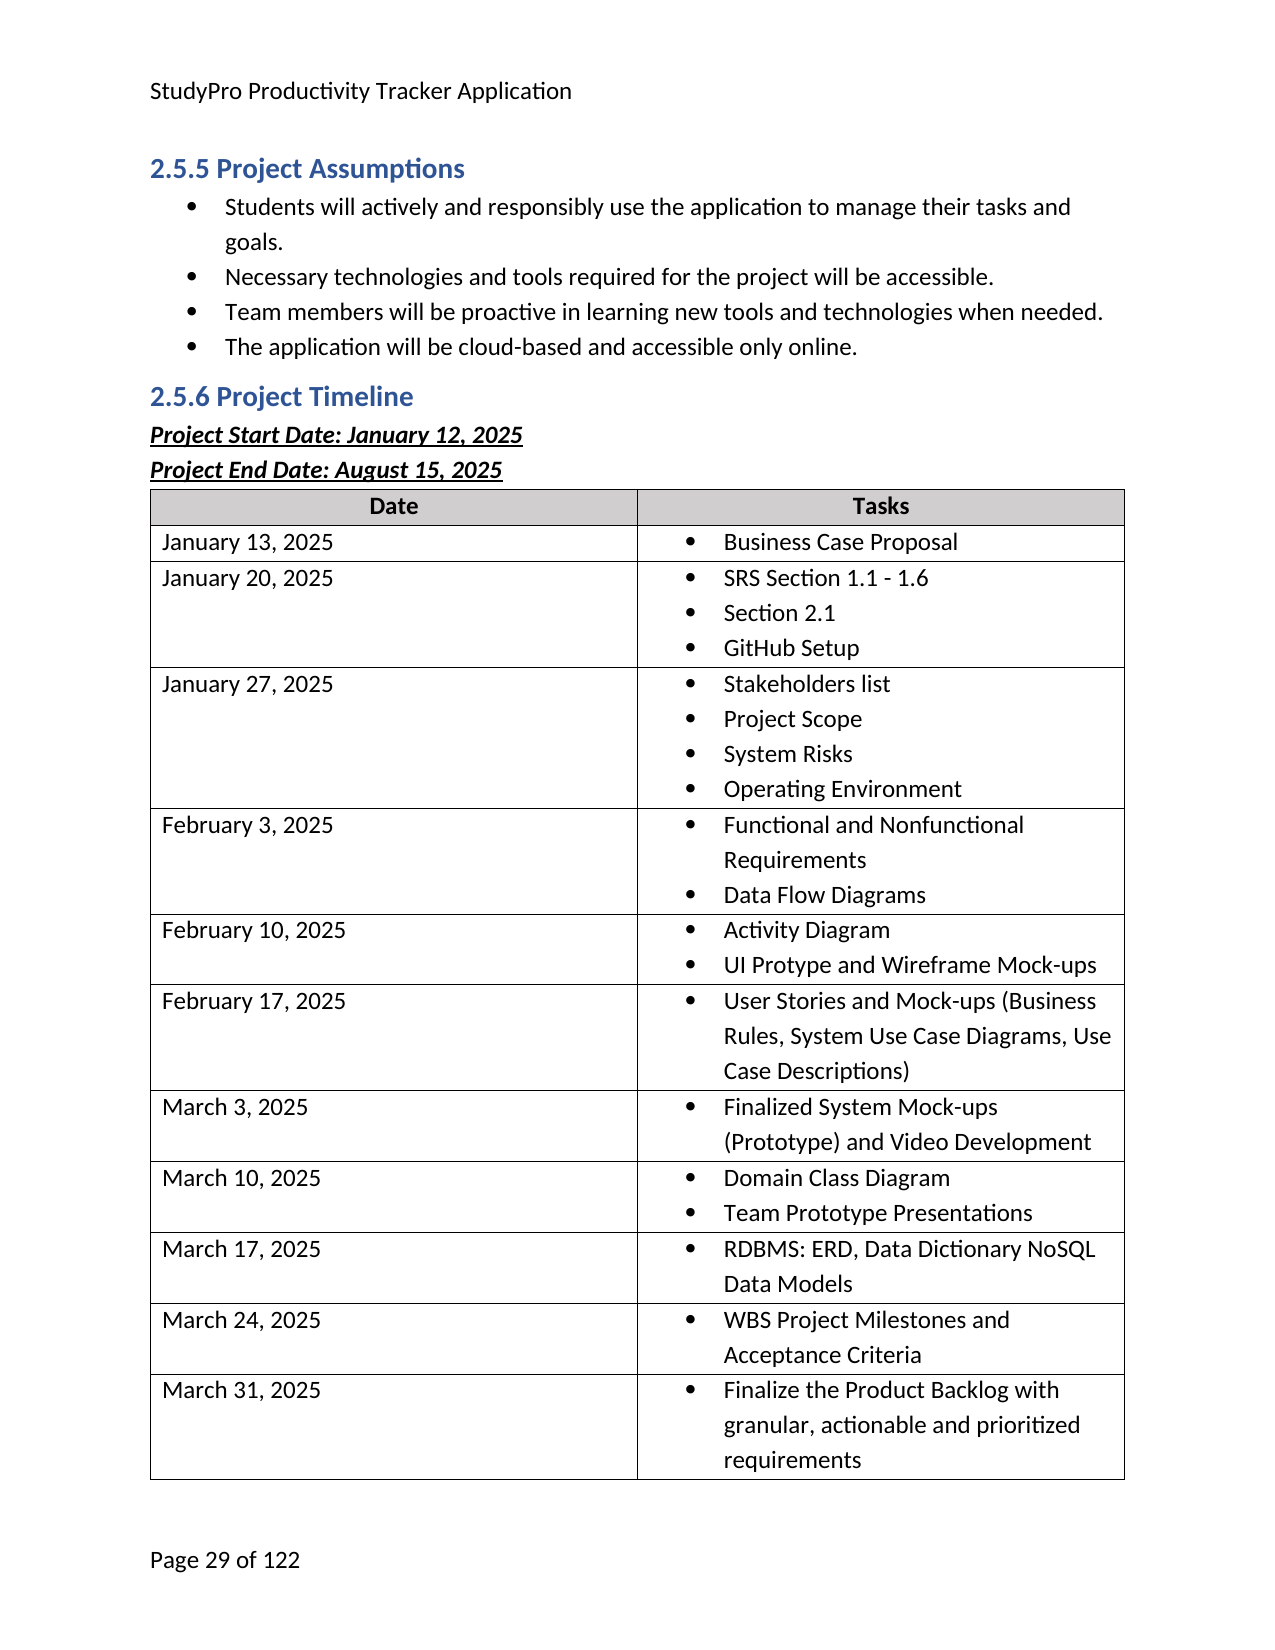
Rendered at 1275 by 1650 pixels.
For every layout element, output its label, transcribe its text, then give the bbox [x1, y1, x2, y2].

list Students will actively and responsibly use the application to manage their tasks and goals. [187, 191, 1125, 256]
list Necessary technologies and tools required for the project will be accessible. [187, 261, 1125, 291]
table_cell Activity Diagram UI Protype and Wireframe Mock-ups [638, 915, 1124, 984]
table_cell RDBMS: ERD, Data Dictionary NoSQL Data Models [638, 1233, 1124, 1303]
table_header Tasks [638, 490, 1124, 525]
list The application will be cloud-based and accessible only online. [187, 331, 1125, 361]
subtitle 2.5.5 Project Assumptions [150, 150, 1125, 186]
table_cell Business Case Proposal [638, 526, 1124, 561]
table_cell Finalize the Product Backlog with granular, actionable and prioritized requirements [638, 1375, 1124, 1479]
table_cell February 17, 2025 [151, 985, 637, 1090]
subtitle 2.5.6 Project Timeline [150, 378, 1125, 414]
table_header Date [151, 490, 637, 525]
table_cell Functional and Nonfunctional Requirements Data Flow Diagrams [638, 809, 1124, 913]
table_cell WBS Project Milestones and Acceptance Criteria [638, 1304, 1124, 1373]
text Project End Date: August 15, 2025 [150, 454, 1125, 485]
table_cell February 3, 2025 [151, 809, 637, 913]
table_cell Finalized System Mock-ups (Prototype) and Video Development [638, 1091, 1124, 1161]
text Project Start Date: January 12, 2025 [150, 419, 1125, 450]
table_cell January 20, 2025 [151, 562, 637, 667]
table_cell March 3, 2025 [151, 1091, 637, 1161]
table_cell March 31, 2025 [151, 1375, 637, 1479]
table_cell February 10, 2025 [151, 915, 637, 984]
table_cell January 27, 2025 [151, 668, 637, 808]
table_cell March 17, 2025 [151, 1233, 637, 1303]
table_cell User Stories and Mock-ups (Business Rules, System Use Case Diagrams, Use Case Descriptions) [638, 985, 1124, 1090]
list Team members will be proactive in learning new tools and technologies when needed. [187, 296, 1125, 326]
table_cell Domain Class Diagram Team Prototype Presentations [638, 1162, 1124, 1232]
table_cell March 24, 2025 [151, 1304, 637, 1373]
table_cell January 13, 2025 [151, 526, 637, 561]
table_cell March 10, 2025 [151, 1162, 637, 1232]
table_cell Stakeholders list Project Scope System Risks Operating Environment [638, 668, 1124, 808]
table_cell SRS Section 1.1 - 1.6 Section 2.1 GitHub Setup [638, 562, 1124, 667]
